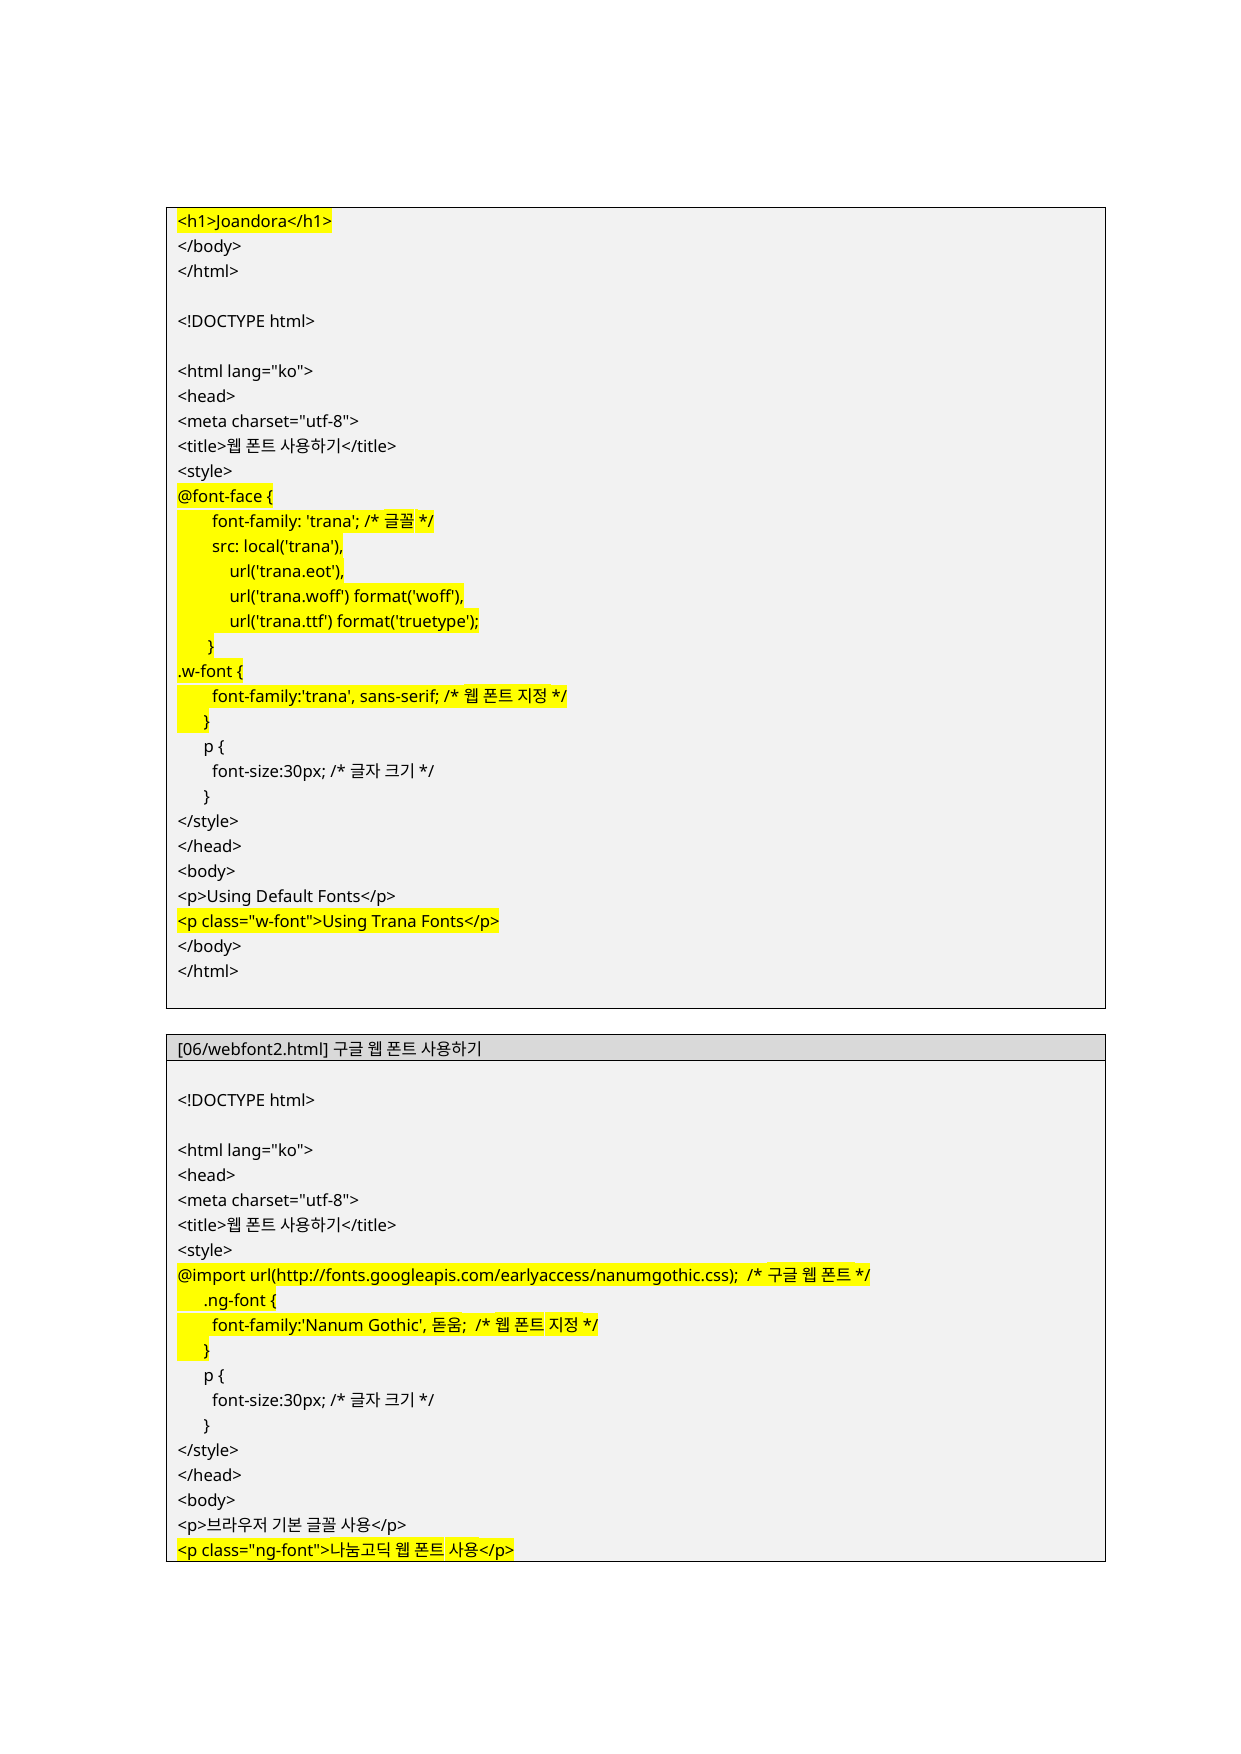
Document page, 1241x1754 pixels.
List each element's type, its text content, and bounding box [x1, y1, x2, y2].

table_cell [167, 1061, 1105, 1561]
table_header [06/webfont2.html] 구글 웹 폰트 사용하기 [167, 1035, 1105, 1060]
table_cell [167, 208, 1105, 1008]
